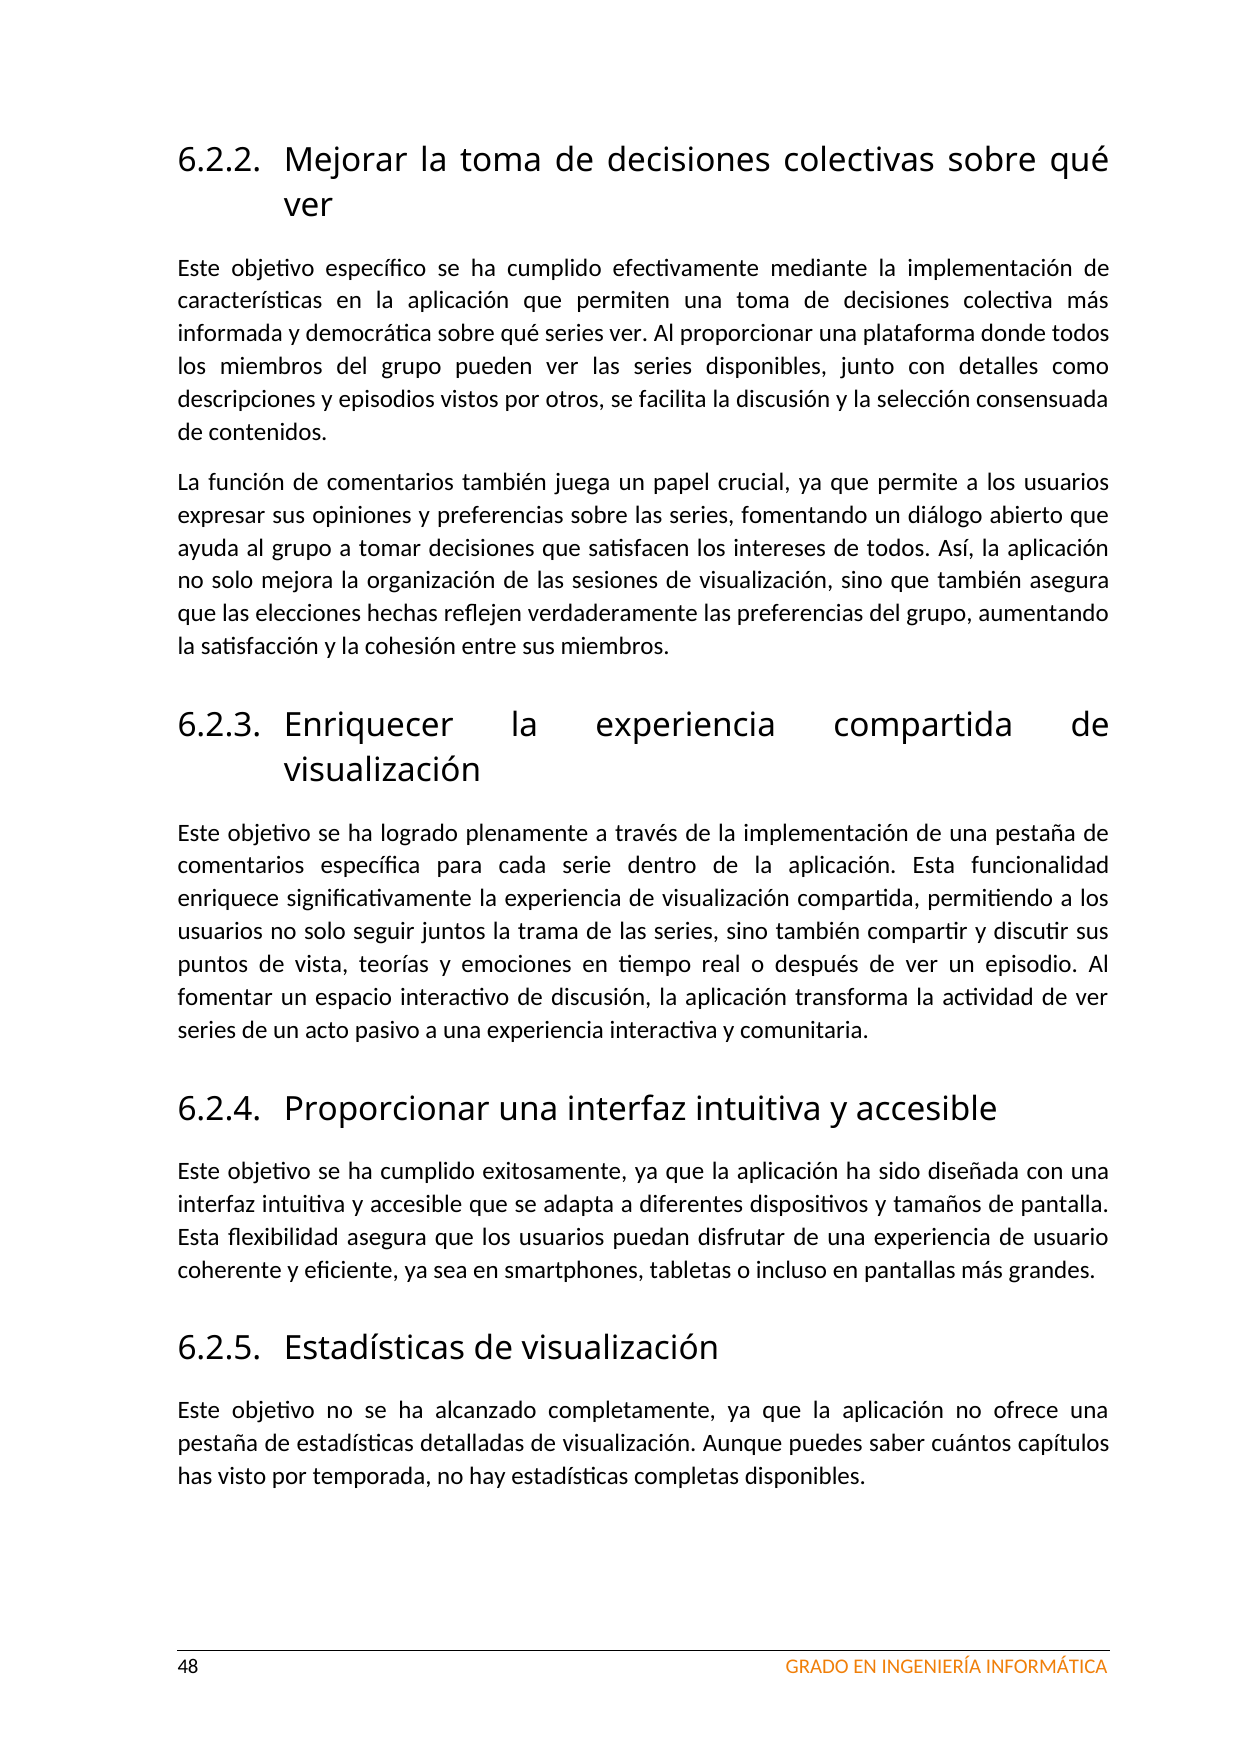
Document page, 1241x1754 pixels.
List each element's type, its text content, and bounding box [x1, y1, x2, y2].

subtitle Mejorar la toma de decisiones colectivas sobre qué ver [177, 136, 1110, 227]
text Este objetivo no se ha alcanzado completamente, ya que la aplicación no ofrece una pestaña de estadísticas detalladas de visualización. Aunque puedes saber cuántos capítulos has visto por temporada, no hay estadísticas completas disponibles. [177, 1394, 1110, 1491]
subtitle Enriquecer la experiencia compartida de visualización [177, 701, 1110, 792]
subtitle Proporcionar una interfaz intuitiva y accesible [177, 1084, 1110, 1130]
text Este objetivo se ha cumplido exitosamente, ya que la aplicación ha sido diseñada con una interfaz intuitiva y accesible que se adapta a diferentes dispositivos y tamaños de pantalla. Esta flexibilidad asegura que los usuarios puedan disfrutar de una experiencia de usuario coherente y eficiente, ya sea en smartphones, tabletas o incluso en pantallas más grandes. [177, 1155, 1110, 1284]
subtitle Estadísticas de visualización [177, 1324, 1110, 1369]
text Este objetivo específico se ha cumplido efectivamente mediante la implementación de características en la aplicación que permiten una toma de decisiones colectiva más informada y democrática sobre qué series ver. Al proporcionar una plataforma donde todos los miembros del grupo pueden ver las series disponibles, junto con detalles como descripciones y episodios vistos por otros, se facilita la discusión y la selección consensuada de contenidos. [177, 252, 1110, 447]
text La función de comentarios también juega un papel crucial, ya que permite a los usuarios expresar sus opiniones y preferencias sobre las series, fomentando un diálogo abierto que ayuda al grupo a tomar decisiones que satisfacen los intereses de todos. Así, la aplicación no solo mejora la organización de las sesiones de visualización, sino que también asegura que las elecciones hechas reflejen verdaderamente las preferencias del grupo, aumentando la satisfacción y la cohesión entre sus miembros. [177, 466, 1110, 661]
text Este objetivo se ha logrado plenamente a través de la implementación de una pestaña de comentarios específica para cada serie dentro de la aplicación. Esta funcionalidad enriquece significativamente la experiencia de visualización compartida, permitiendo a los usuarios no solo seguir juntos la trama de las series, sino también compartir y discutir sus puntos de vista, teorías y emociones en tiempo real o después de ver un episodio. Al fomentar un espacio interactivo de discusión, la aplicación transforma la actividad de ver series de un acto pasivo a una experiencia interactiva y comunitaria. [177, 817, 1110, 1045]
